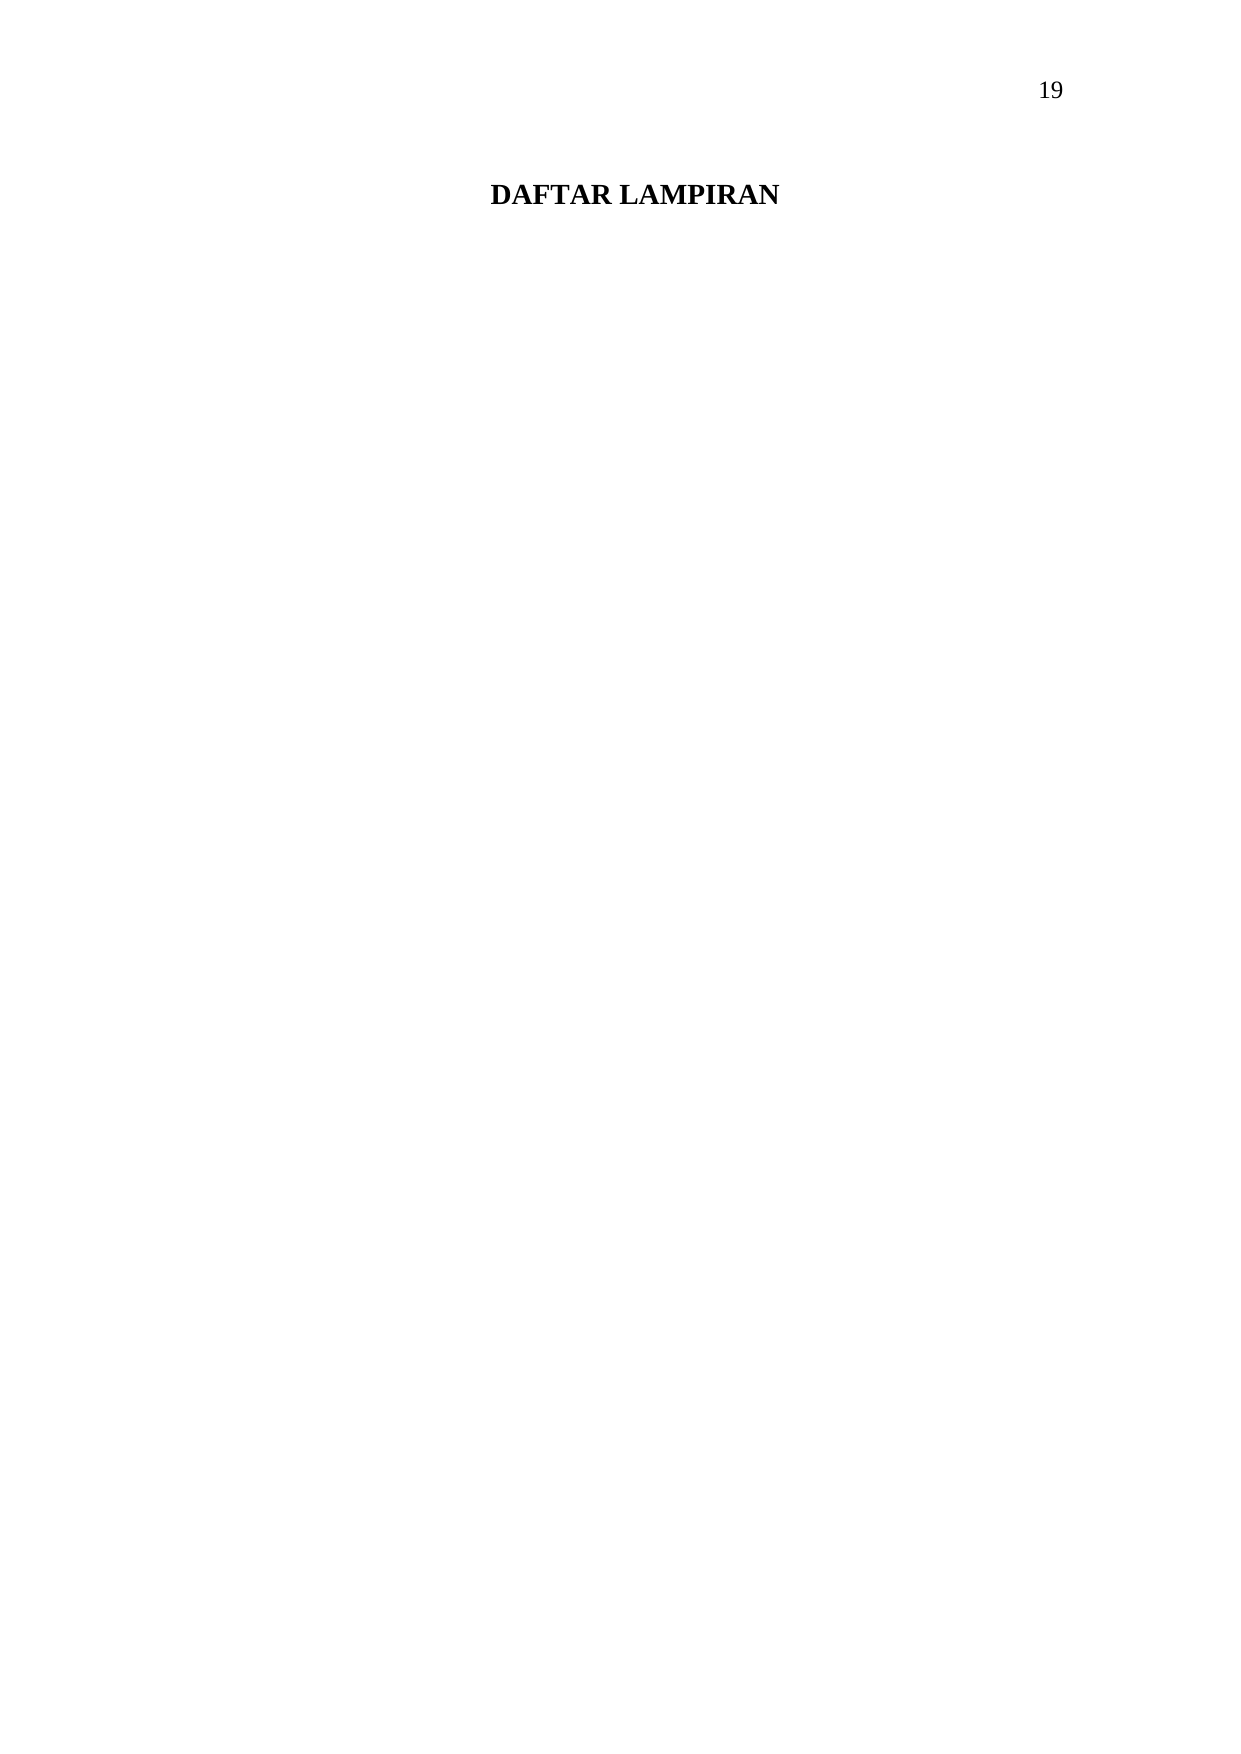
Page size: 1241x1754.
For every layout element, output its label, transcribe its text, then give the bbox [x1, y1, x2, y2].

text DAFTAR LAMPIRAN [207, 177, 1063, 211]
